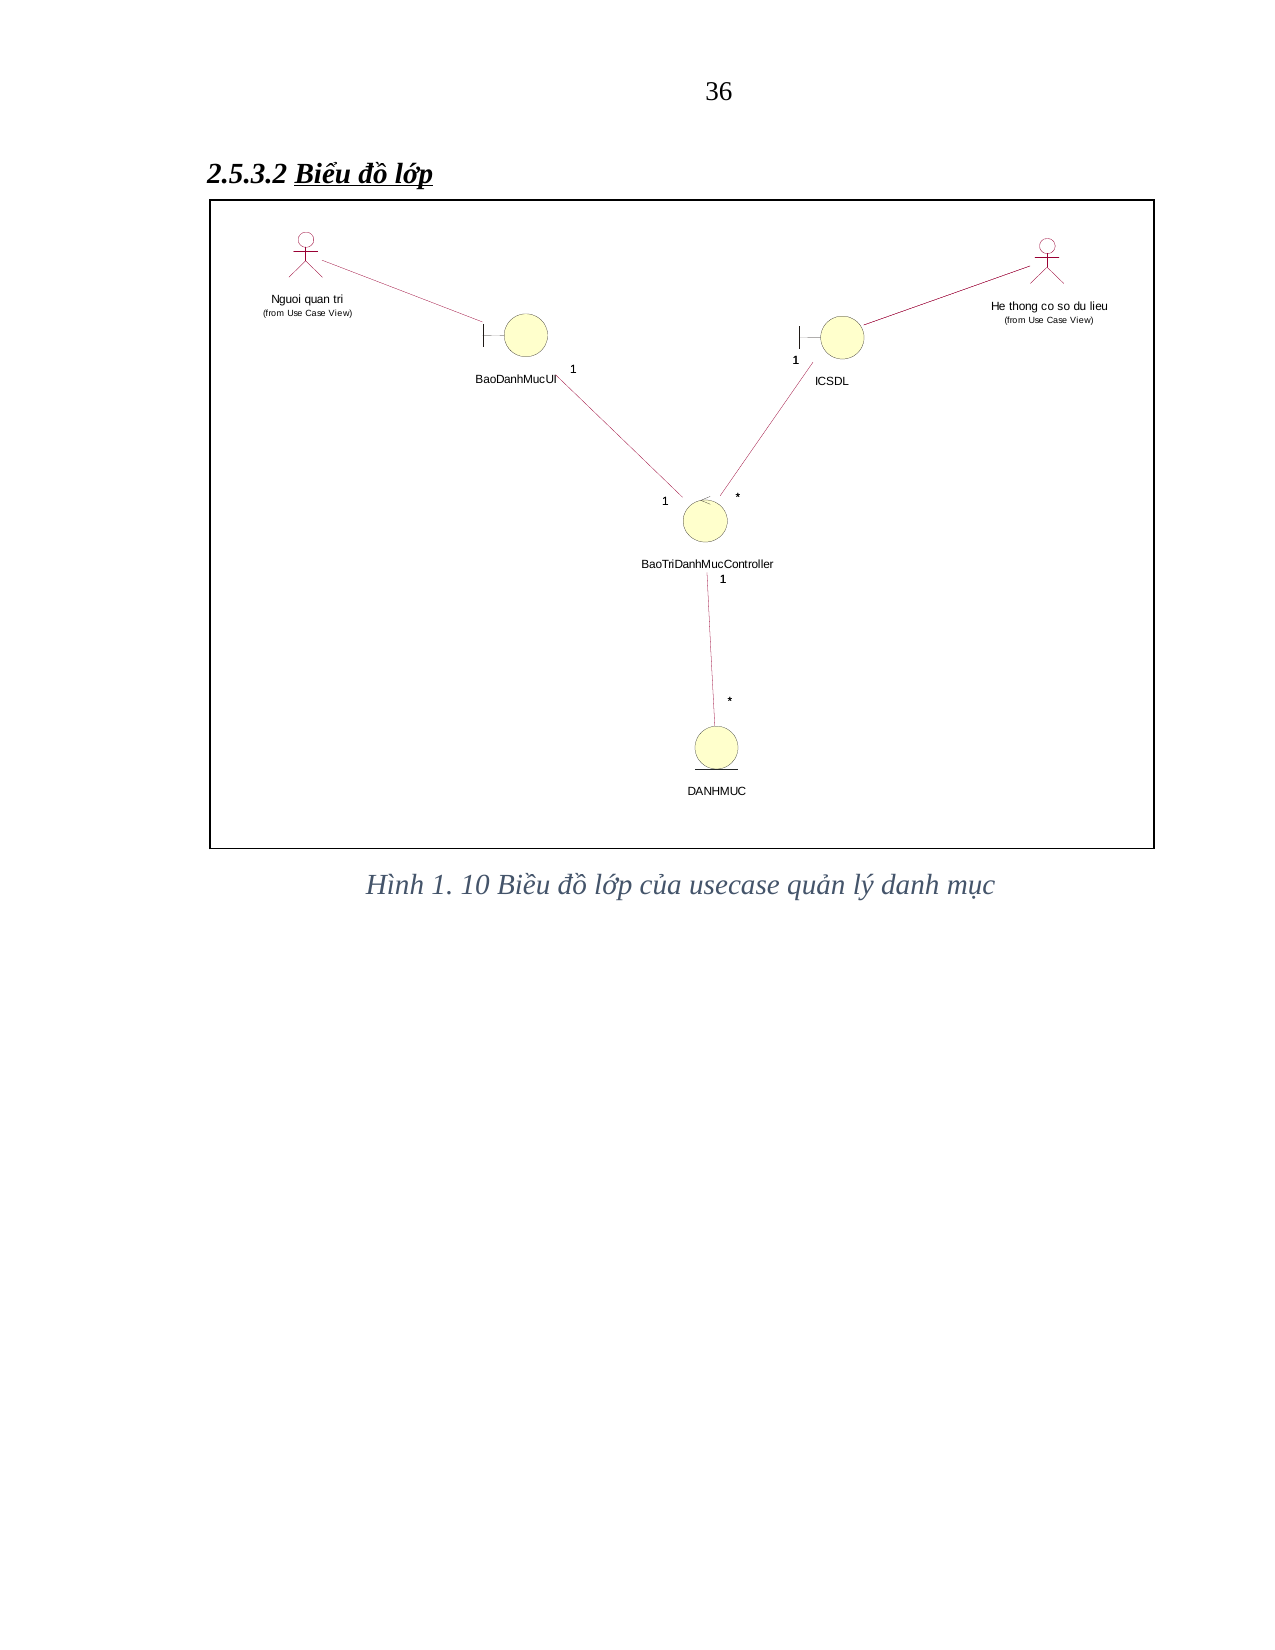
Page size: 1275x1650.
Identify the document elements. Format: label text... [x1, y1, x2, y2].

subtitle Biểu đồ lớp [207, 156, 1157, 189]
